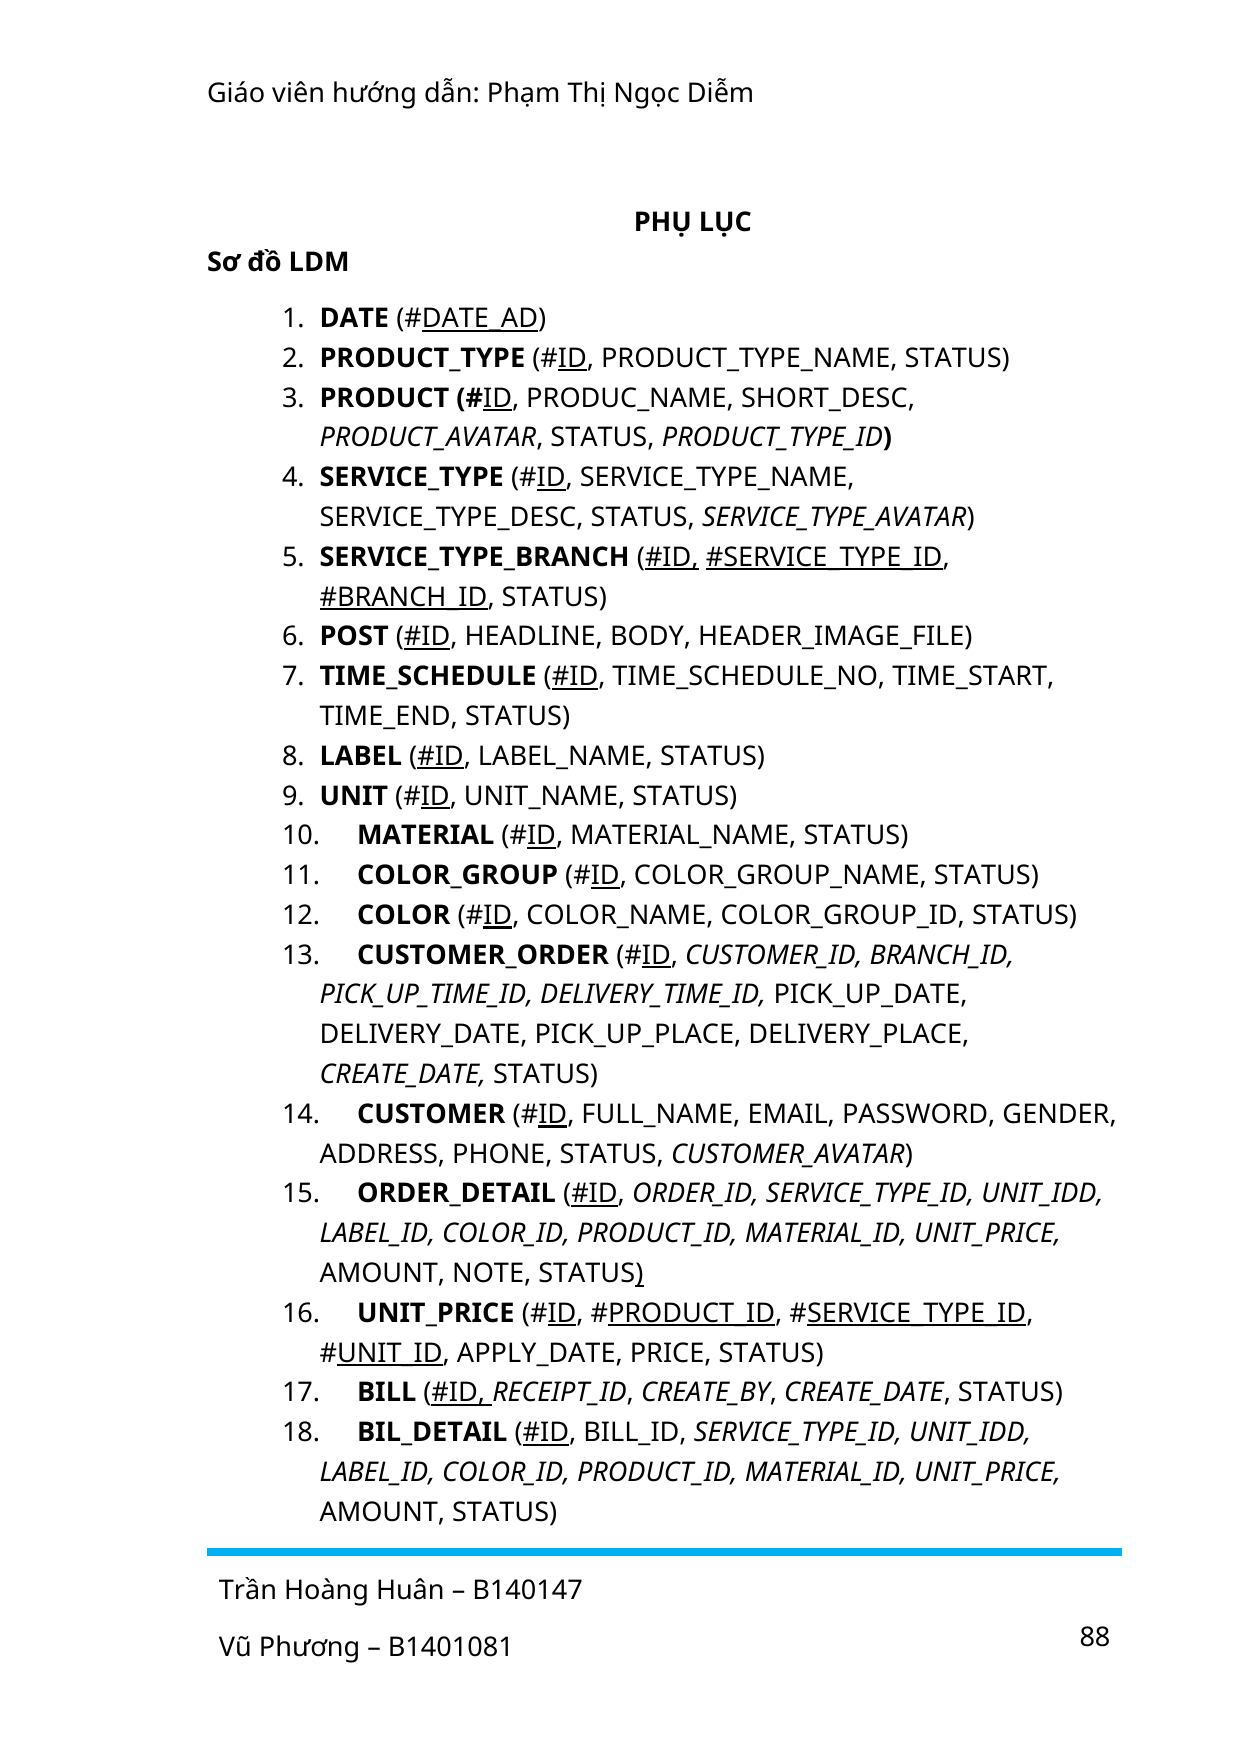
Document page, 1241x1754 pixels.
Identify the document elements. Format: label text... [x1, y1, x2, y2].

list COLOR_GROUP (#ID, COLOR_GROUP_NAME, STATUS) [282, 856, 1122, 892]
list PRODUCT (#ID, PRODUC_NAME, SHORT_DESC, PRODUCT_AVATAR, STATUS, PRODUCT_TYPE_ID) [282, 378, 1122, 455]
list PRODUCT_TYPE (#ID, PRODUCT_TYPE_NAME, STATUS) [282, 338, 1122, 375]
list SERVICE_TYPE_BRANCH (#ID, #SERVICE_TYPE_ID, #BRANCH_ID, STATUS) [282, 537, 1122, 614]
list POST (#ID, HEADLINE, BODY, HEADER_IMAGE_FILE) [282, 617, 1122, 654]
list ORDER_DETAIL (#ID, ORDER_ID, SERVICE_TYPE_ID, UNIT_IDD, LABEL_ID, COLOR_ID, PRODUCT_ID, MATERIAL_ID, UNIT_PRICE, AMOUNT, NOTE, STATUS) [282, 1174, 1122, 1290]
text Sơ đồ LDM [207, 242, 1122, 279]
list TIME_SCHEDULE (#ID, TIME_SCHEDULE_NO, TIME_START, TIME_END, STATUS) [282, 657, 1122, 733]
list UNIT (#ID, UNIT_NAME, STATUS) [282, 776, 1122, 813]
list CUSTOMER_ORDER (#ID, CUSTOMER_ID, BRANCH_ID, PICK_UP_TIME_ID, DELIVERY_TIME_ID, PICK_UP_DATE, DELIVERY_DATE, PICK_UP_PLACE, DELIVERY_PLACE, CREATE_DATE, STATUS) [282, 935, 1122, 1091]
list MATERIAL (#ID, MATERIAL_NAME, STATUS) [282, 816, 1122, 853]
list DATE (#DATE_AD) [282, 298, 1122, 335]
list UNIT_PRICE (#ID, #PRODUCT_ID, #SERVICE_TYPE_ID, #UNIT_ID, APPLY_DATE, PRICE, STATUS) [282, 1293, 1122, 1370]
list LABEL (#ID, LABEL_NAME, STATUS) [282, 736, 1122, 773]
list BILL (#ID, RECEIPT_ID, CREATE_BY, CREATE_DATE, STATUS) [282, 1373, 1122, 1410]
list BIL_DETAIL (#ID, BILL_ID, SERVICE_TYPE_ID, UNIT_IDD, LABEL_ID, COLOR_ID, PRODUCT_ID, MATERIAL_ID, UNIT_PRICE, AMOUNT, STATUS) [282, 1413, 1122, 1529]
list CUSTOMER (#ID, FULL_NAME, EMAIL, PASSWORD, GENDER, ADDRESS, PHONE, STATUS, CUSTOMER_AVATAR) [282, 1094, 1122, 1171]
list SERVICE_TYPE (#ID, SERVICE_TYPE_NAME, SERVICE_TYPE_DESC, STATUS, SERVICE_TYPE_AVATAR) [282, 458, 1122, 534]
list COLOR (#ID, COLOR_NAME, COLOR_GROUP_ID, STATUS) [282, 895, 1122, 932]
subtitle PHỤ LỤC [263, 202, 1122, 239]
